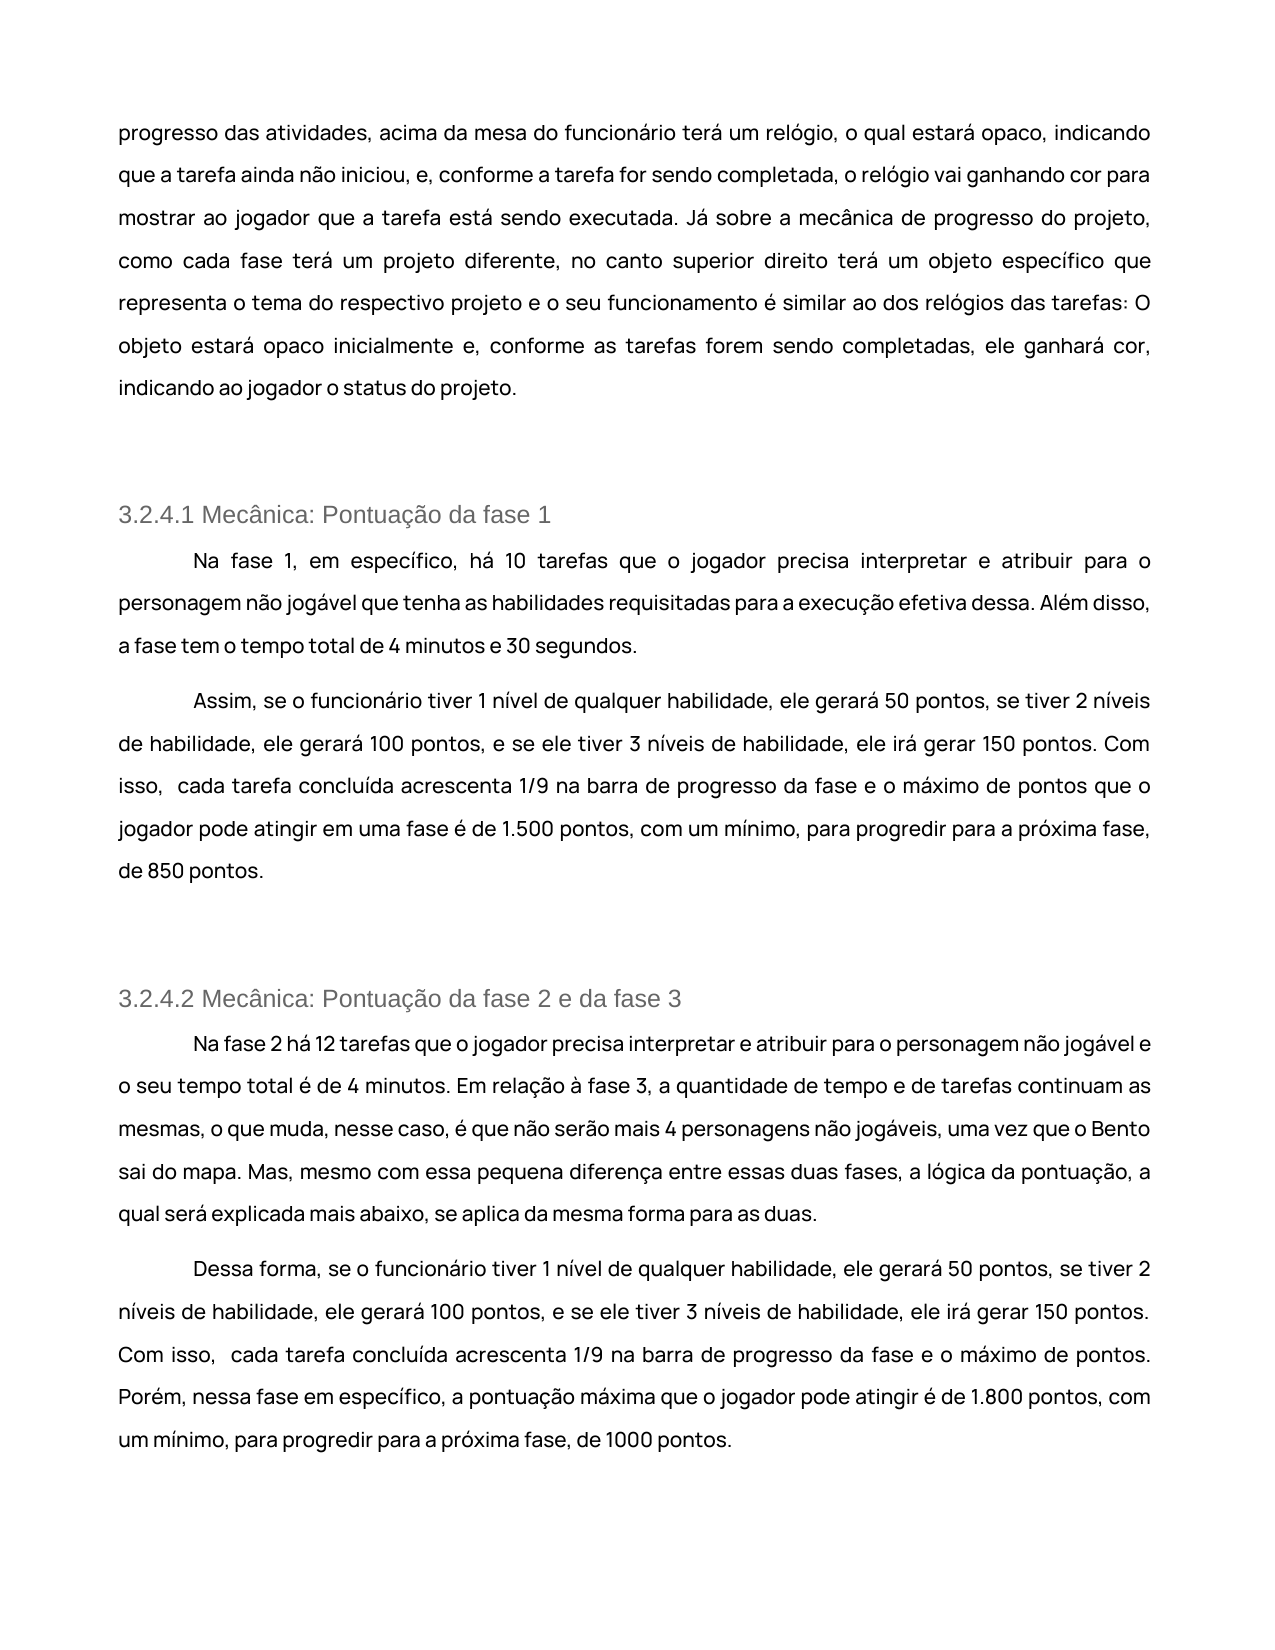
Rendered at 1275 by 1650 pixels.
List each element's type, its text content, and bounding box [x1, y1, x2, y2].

subtitle 3.2.4.2 Mecânica: Pontuação da fase 2 e da fase 3 [118, 984, 1152, 1012]
subtitle 3.2.4.1 Mecânica: Pontuação da fase 1 [118, 501, 1152, 529]
text Na fase 2 há 12 tarefas que o jogador precisa interpretar e atribuir para o personagem não jogável e o seu tempo total é de 4 minutos. Em relação à fase 3, a quantidade de tempo e de tarefas continuam as mesmas, o que muda, nesse caso, é que não serão mais 4 personagens não jogáveis, uma vez que o Bento sai do mapa. Mas, mesmo com essa pequena diferença entre essas duas fases, a lógica da pontuação, a qual será explicada mais abaixo, se aplica da mesma forma para as duas. [118, 1029, 1152, 1228]
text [118, 118, 1152, 402]
text Na fase 1, em específico, há 10 tarefas que o jogador precisa interpretar e atribuir para o personagem não jogável que tenha as habilidades requisitadas para a execução efetiva dessa. Além disso, a fase tem o tempo total de 4 minutos e 30 segundos. [118, 546, 1152, 660]
text Assim, se o funcionário tiver 1 nível de qualquer habilidade, ele gerará 50 pontos, se tiver 2 níveis de habilidade, ele gerará 100 pontos, e se ele tiver 3 níveis de habilidade, ele irá gerar 150 pontos. Com isso, cada tarefa concluída acrescenta 1/9 na barra de progresso da fase e o máximo de pontos que o jogador pode atingir em uma fase é de 1.500 pontos, com um mínimo, para progredir para a próxima fase, de 850 pontos. [118, 686, 1152, 885]
text Dessa forma, se o funcionário tiver 1 nível de qualquer habilidade, ele gerará 50 pontos, se tiver 2 níveis de habilidade, ele gerará 100 pontos, e se ele tiver 3 níveis de habilidade, ele irá gerar 150 pontos. Com isso, cada tarefa concluída acrescenta 1/9 na barra de progresso da fase e o máximo de pontos. Porém, nessa fase em específico, a pontuação máxima que o jogador pode atingir é de 1.800 pontos, com um mínimo, para progredir para a próxima fase, de 1000 pontos. [118, 1255, 1152, 1453]
